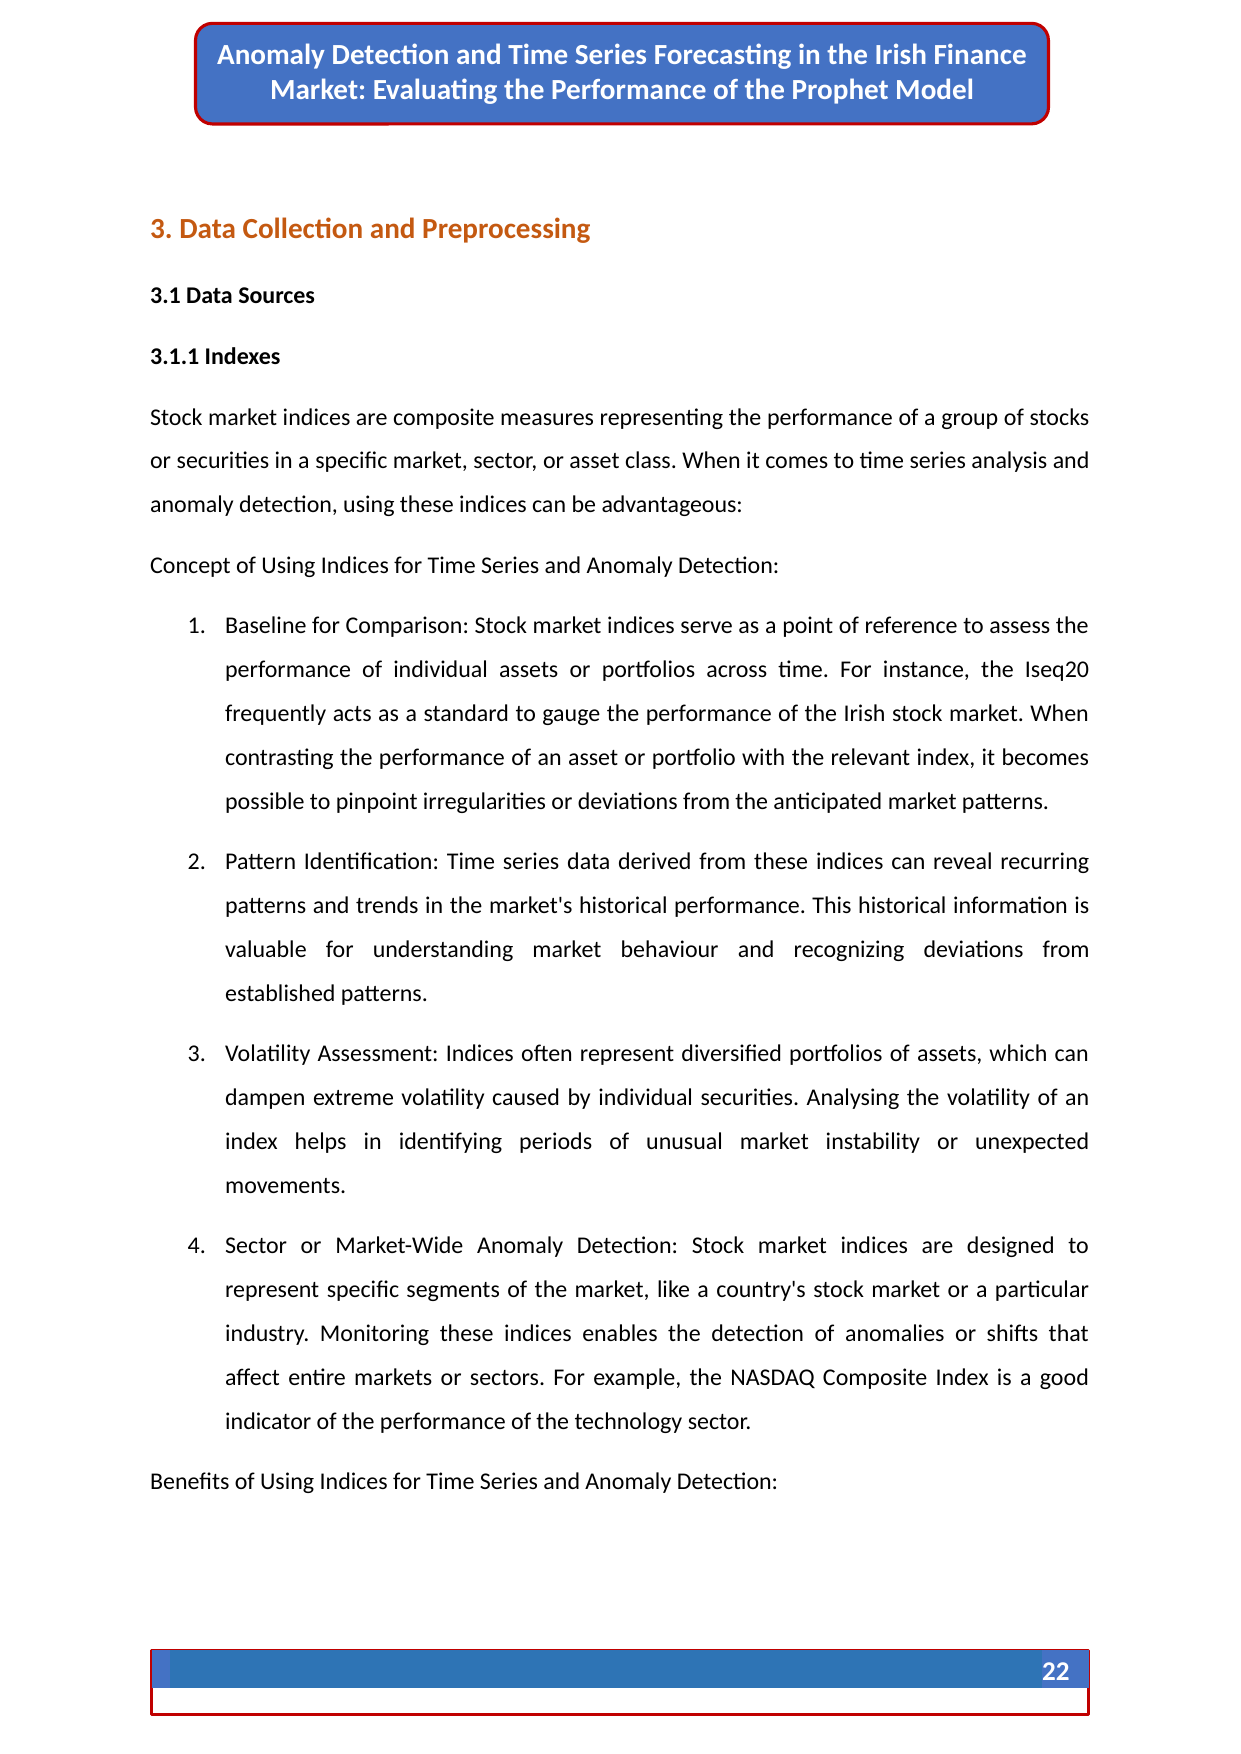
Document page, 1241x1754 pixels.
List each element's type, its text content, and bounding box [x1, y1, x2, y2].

text 3.1 Data Sources [150, 281, 1090, 310]
text 3. Data Collection and Preprocessing [150, 211, 1090, 246]
list Baseline for Comparison: Stock market indices serve as a point of reference to assess the performance of individual assets or portfolios across time. For instance, the Iseq20 frequently acts as a standard to gauge the performance of the Irish stock market. When contrasting the performance of an asset or portfolio with the relevant index, it becomes possible to pinpoint irregularities or deviations from the anticipated market patterns. [187, 610, 1090, 815]
text Stock market indices are composite measures representing the performance of a group of stocks or securities in a specific market, sector, or asset class. When it comes to time series analysis and anomaly detection, using these indices can be advantageous: [150, 402, 1090, 519]
text 3.1.1 Indexes [150, 341, 1090, 370]
list Volatility Assessment: Indices often represent diversified portfolios of assets, which can dampen extreme volatility caused by individual securities. Analysing the volatility of an index helps in identifying periods of unusual market instability or unexpected movements. [187, 1038, 1090, 1199]
list Pattern Identification: Time series data derived from these indices can reveal recurring patterns and trends in the market's historical performance. This historical information is valuable for understanding market behaviour and recognizing deviations from established patterns. [187, 846, 1090, 1007]
text Concept of Using Indices for Time Series and Anomaly Detection: [150, 550, 1090, 579]
list Sector or Market-Wide Anomaly Detection: Stock market indices are designed to represent specific segments of the market, like a country's stock market or a particular industry. Monitoring these indices enables the detection of anomalies or shifts that affect entire markets or sectors. For example, the NASDAQ Composite Index is a good indicator of the performance of the technology sector. [187, 1231, 1090, 1435]
text Benefits of Using Indices for Time Series and Anomaly Detection: [150, 1466, 1090, 1496]
